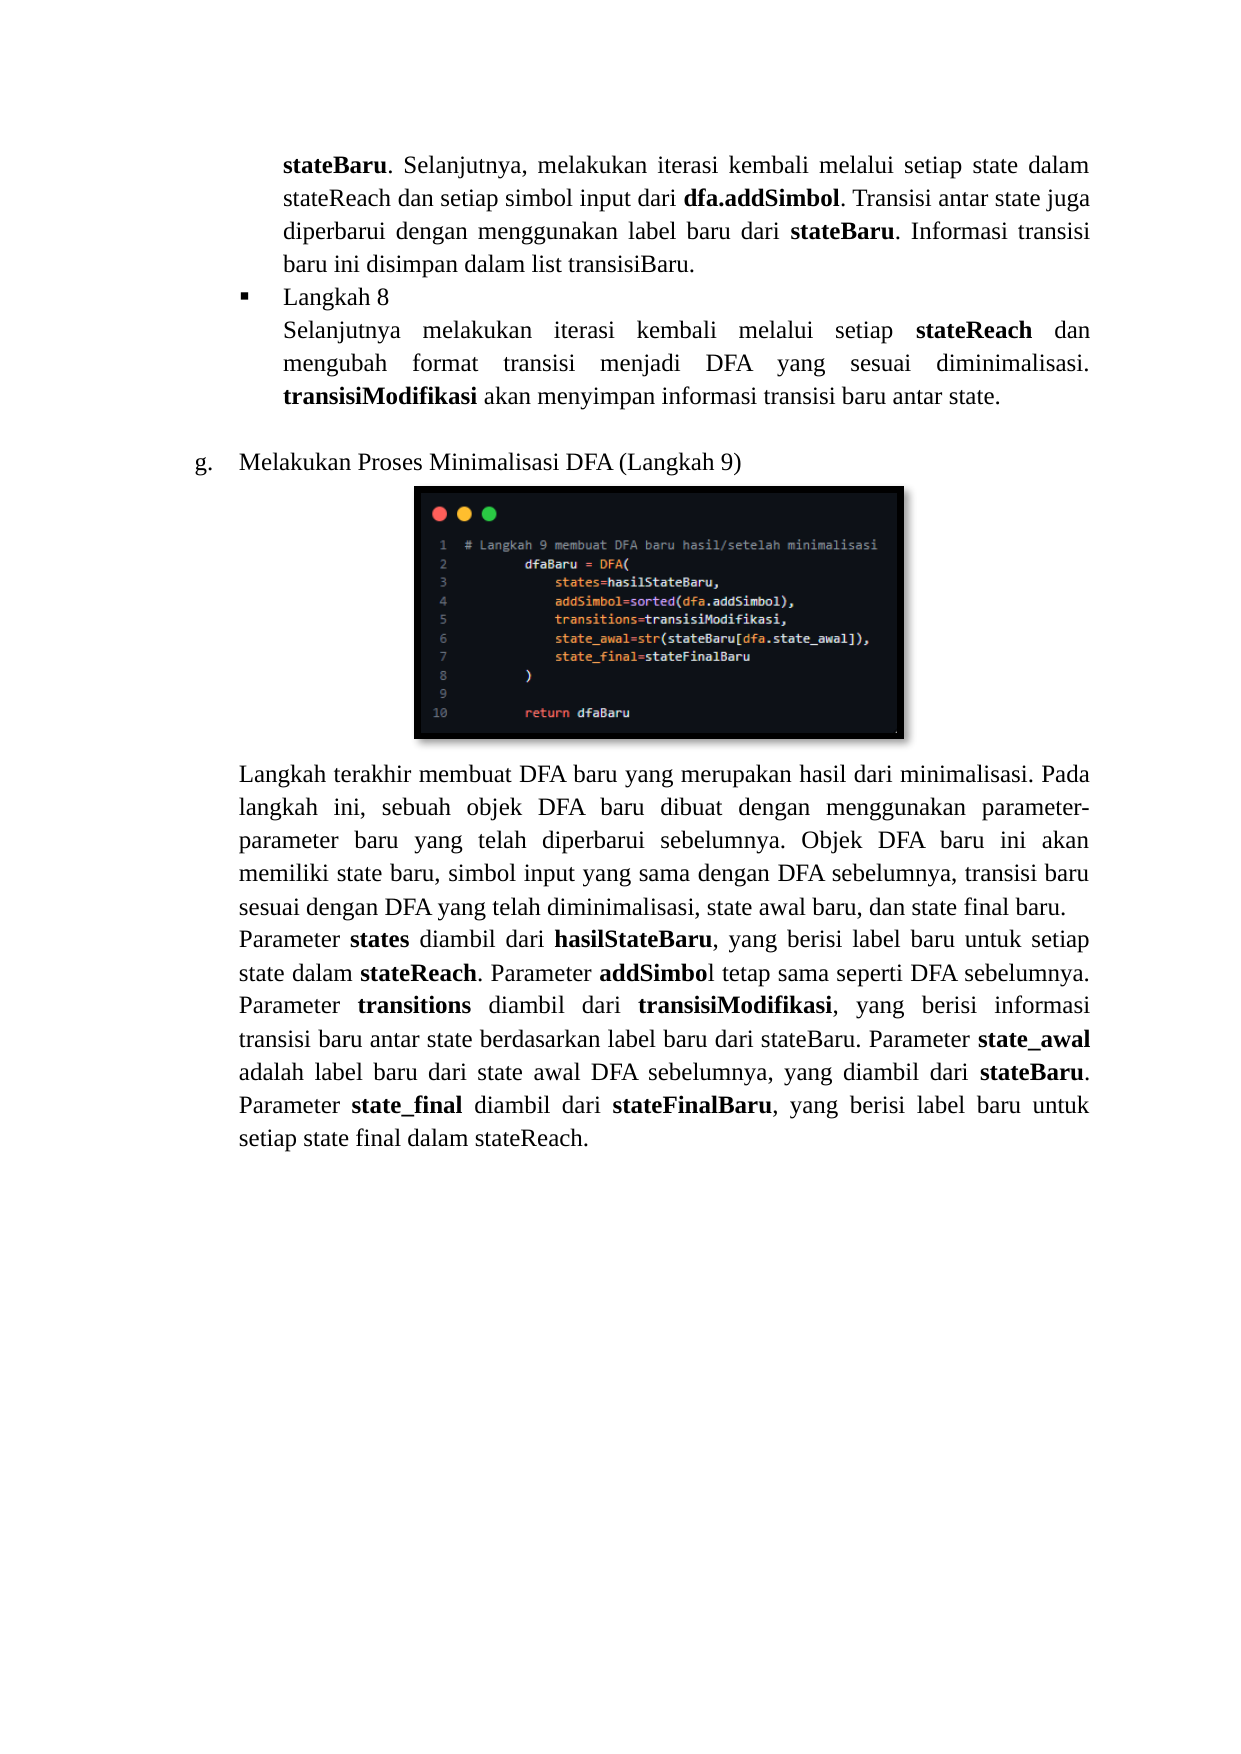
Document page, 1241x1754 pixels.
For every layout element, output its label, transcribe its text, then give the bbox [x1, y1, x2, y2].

list Langkah terakhir membuat DFA baru yang merupakan hasil dari minimalisasi. Pada langkah ini, sebuah objek DFA baru dibuat dengan menggunakan parameter-parameter baru yang telah diperbarui sebelumnya. Objek DFA baru ini akan memiliki state baru, simbol input yang sama dengan DFA sebelumnya, transisi baru sesuai dengan DFA yang telah diminimalisasi, state awal baru, dan state final baru. [239, 759, 1090, 920]
list Melakukan Proses Minimalisasi DFA (Langkah 9) [194, 447, 1090, 476]
picture [421, 493, 897, 733]
list Parameter states diambil dari hasilStateBaru, yang berisi label baru untuk setiap state dalam stateReach. Parameter addSimbol tetap sama seperti DFA sebelumnya. Parameter transitions diambil dari transisiModifikasi, yang berisi informasi transisi baru antar state berdasarkan label baru dari stateBaru. Parameter state_awal adalah label baru dari state awal DFA sebelumnya, yang diambil dari stateBaru. Parameter state_final diambil dari stateFinalBaru, yang berisi label baru untuk setiap state final dalam stateReach. [239, 924, 1090, 1151]
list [283, 150, 1090, 278]
list Langkah 8 [239, 282, 1090, 311]
list Selanjutnya melakukan iterasi kembali melalui setiap stateReach dan mengubah format transisi menjadi DFA yang sesuai diminimalisasi. transisiModifikasi akan menyimpan informasi transisi baru antar state. [283, 315, 1090, 410]
